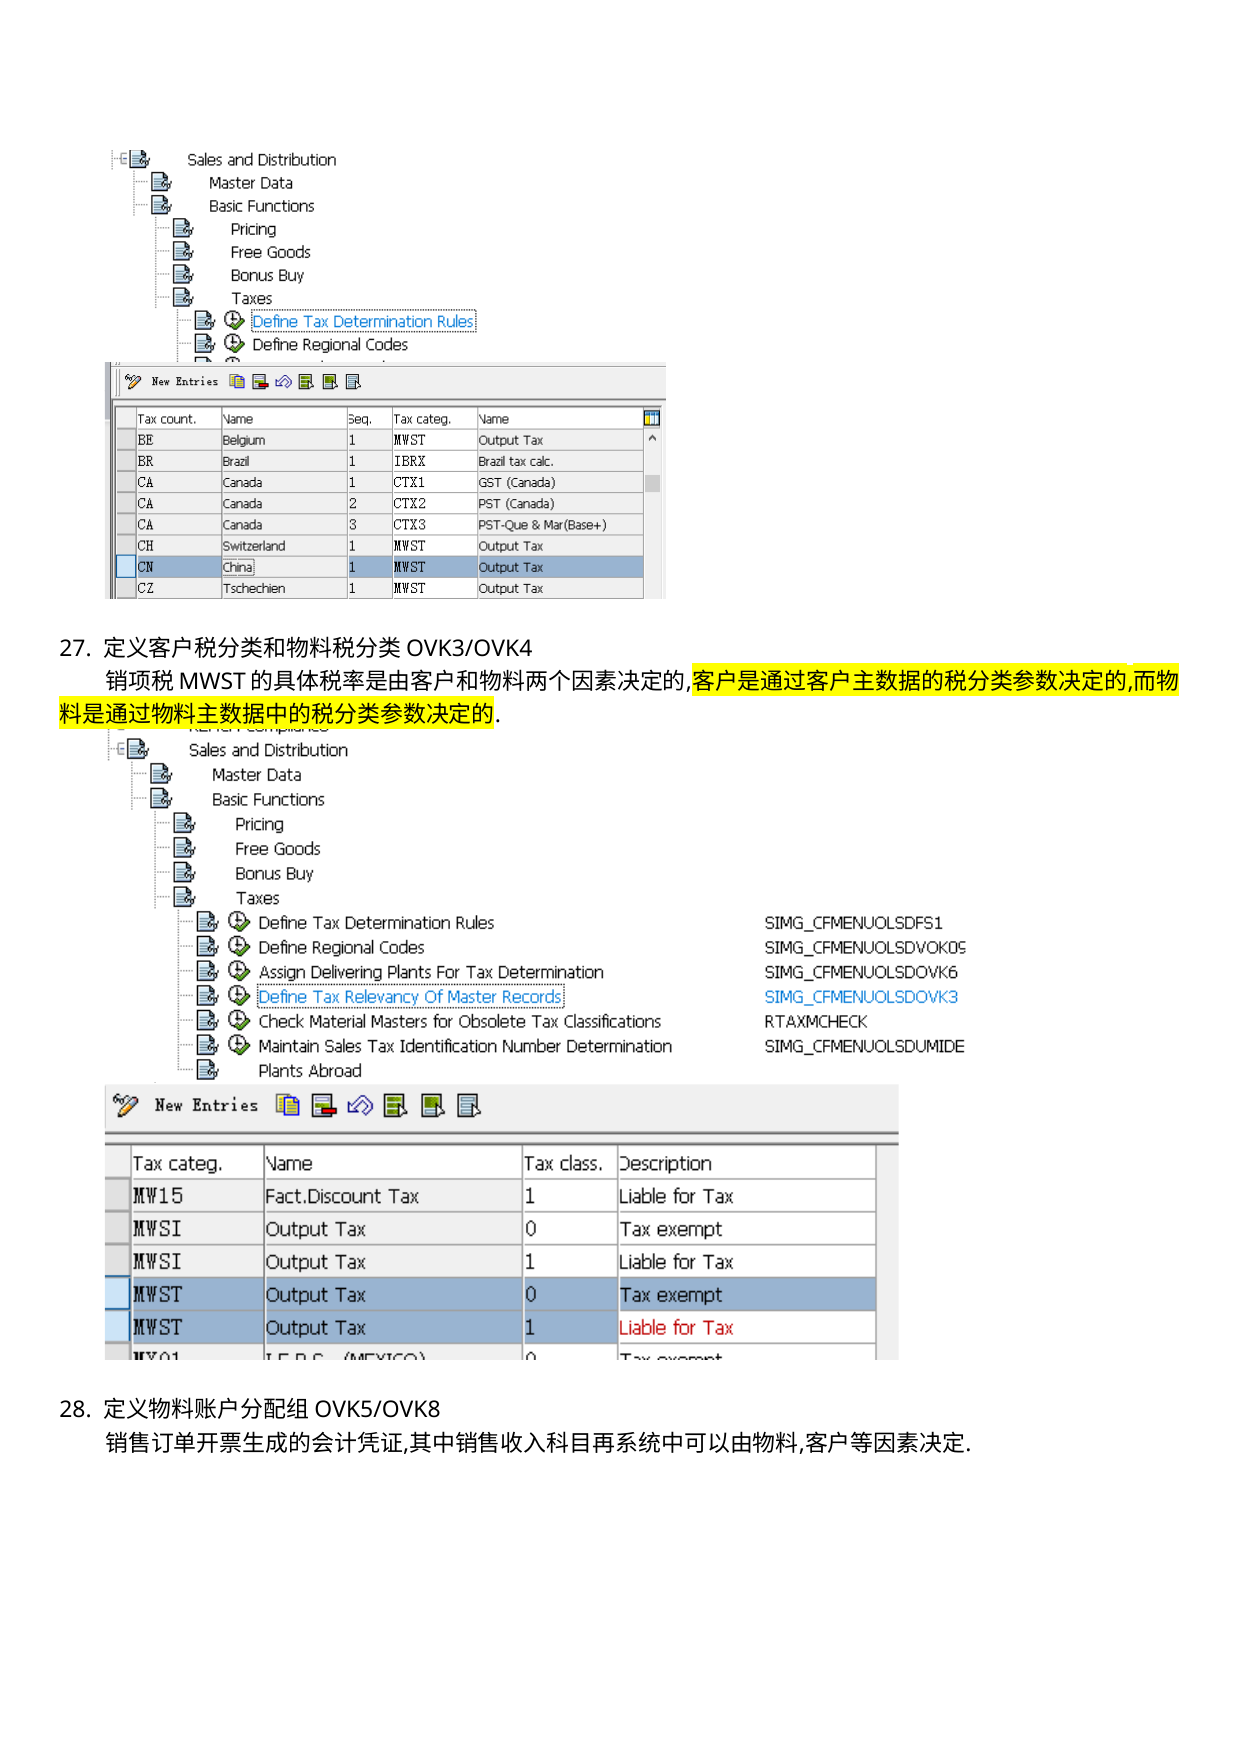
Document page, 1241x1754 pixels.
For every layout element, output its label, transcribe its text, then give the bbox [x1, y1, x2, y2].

list 定义客户税分类和物料税分类 OVK3/OVK4 [59, 630, 1181, 663]
picture [104, 150, 666, 599]
list 销售订单开票生成的会计凭证,其中销售收入科目再系统中可以由物料,客户等因素决定. [59, 1424, 1181, 1458]
picture [104, 729, 982, 1360]
list 销项税MWST的具体税率是由客户和物料两个因素决定的,客户是通过客户主数据的税分类参数决定的,而物料是通过物料主数据中的税分类参数决定的. [59, 663, 1181, 730]
list 定义物料账户分配组 OVK5/OVK8 [59, 1391, 1181, 1424]
